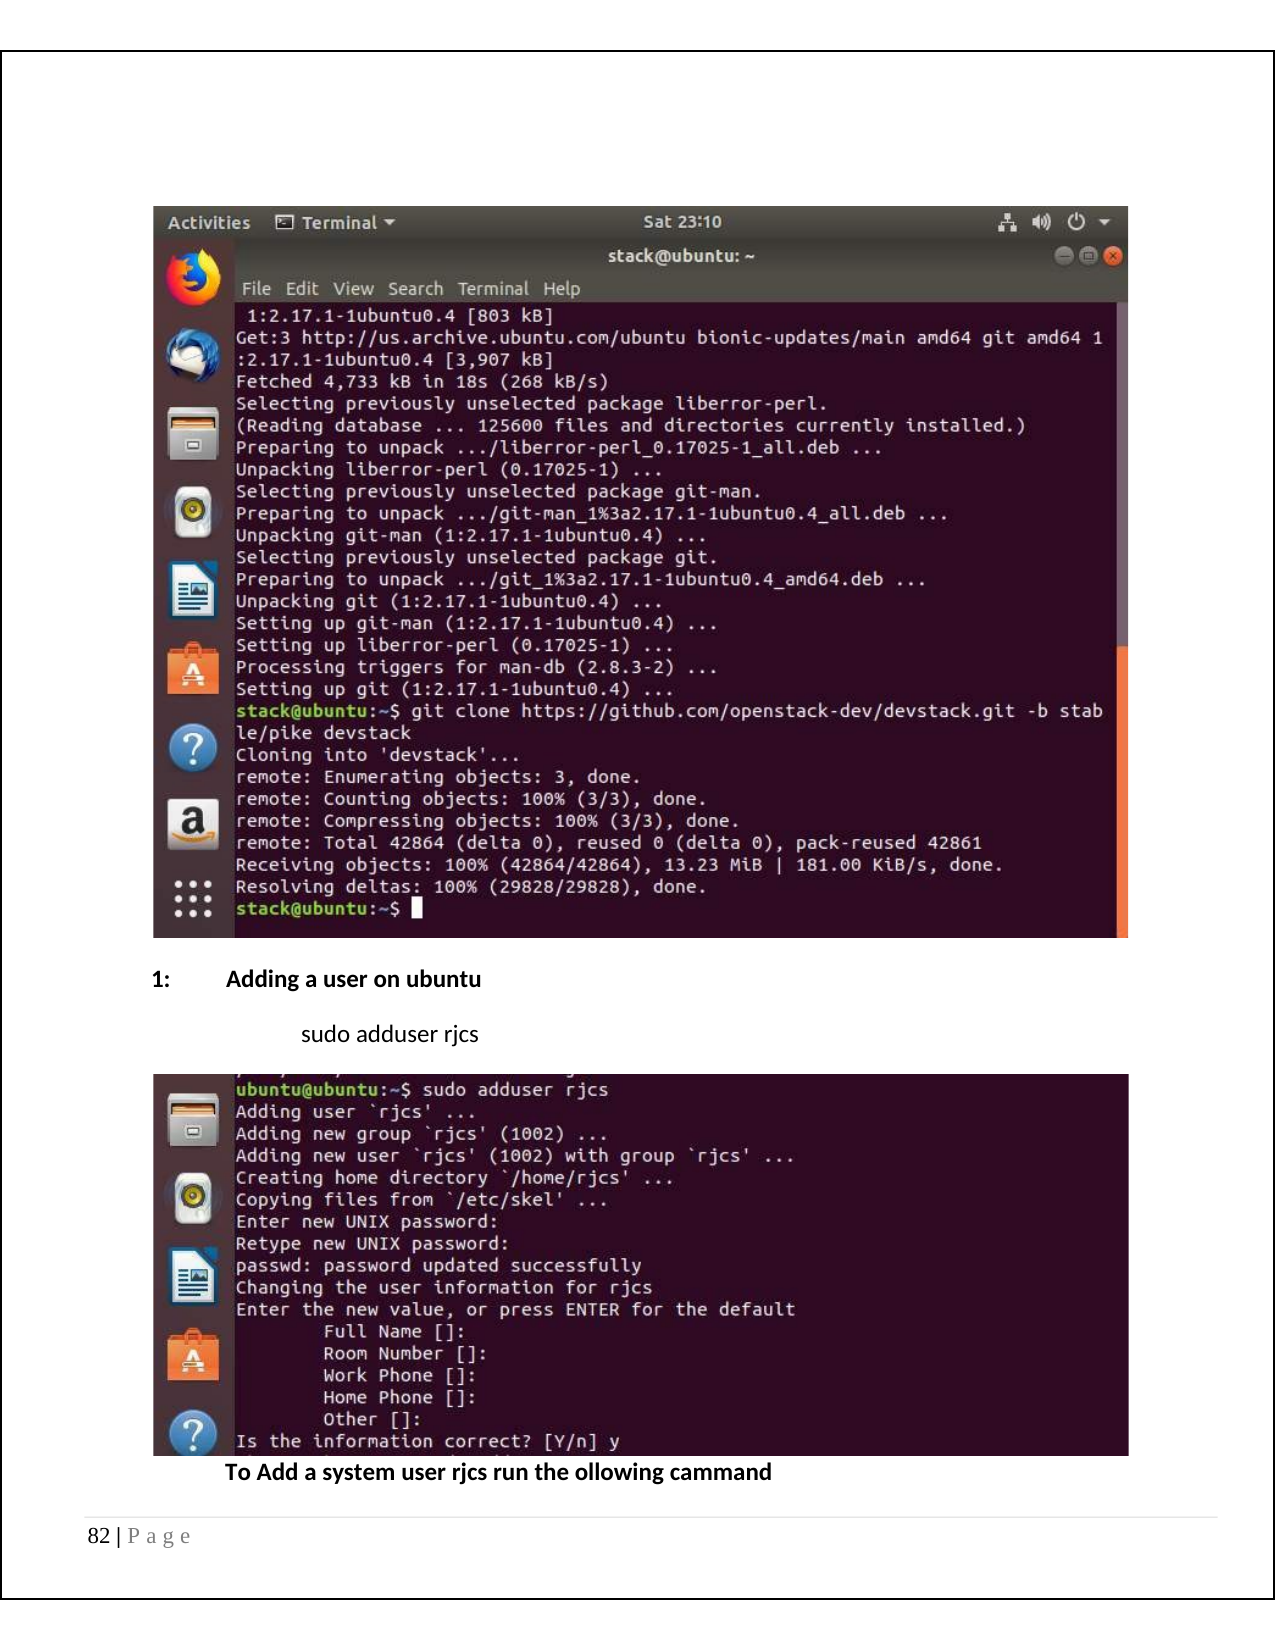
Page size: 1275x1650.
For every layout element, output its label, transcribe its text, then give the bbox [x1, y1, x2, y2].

subtitle 1: Adding a user on ubuntu [2, 963, 481, 993]
picture [153, 206, 1129, 938]
picture [153, 1074, 1129, 1456]
text sudo adduser rjcs [2, 1019, 479, 1049]
